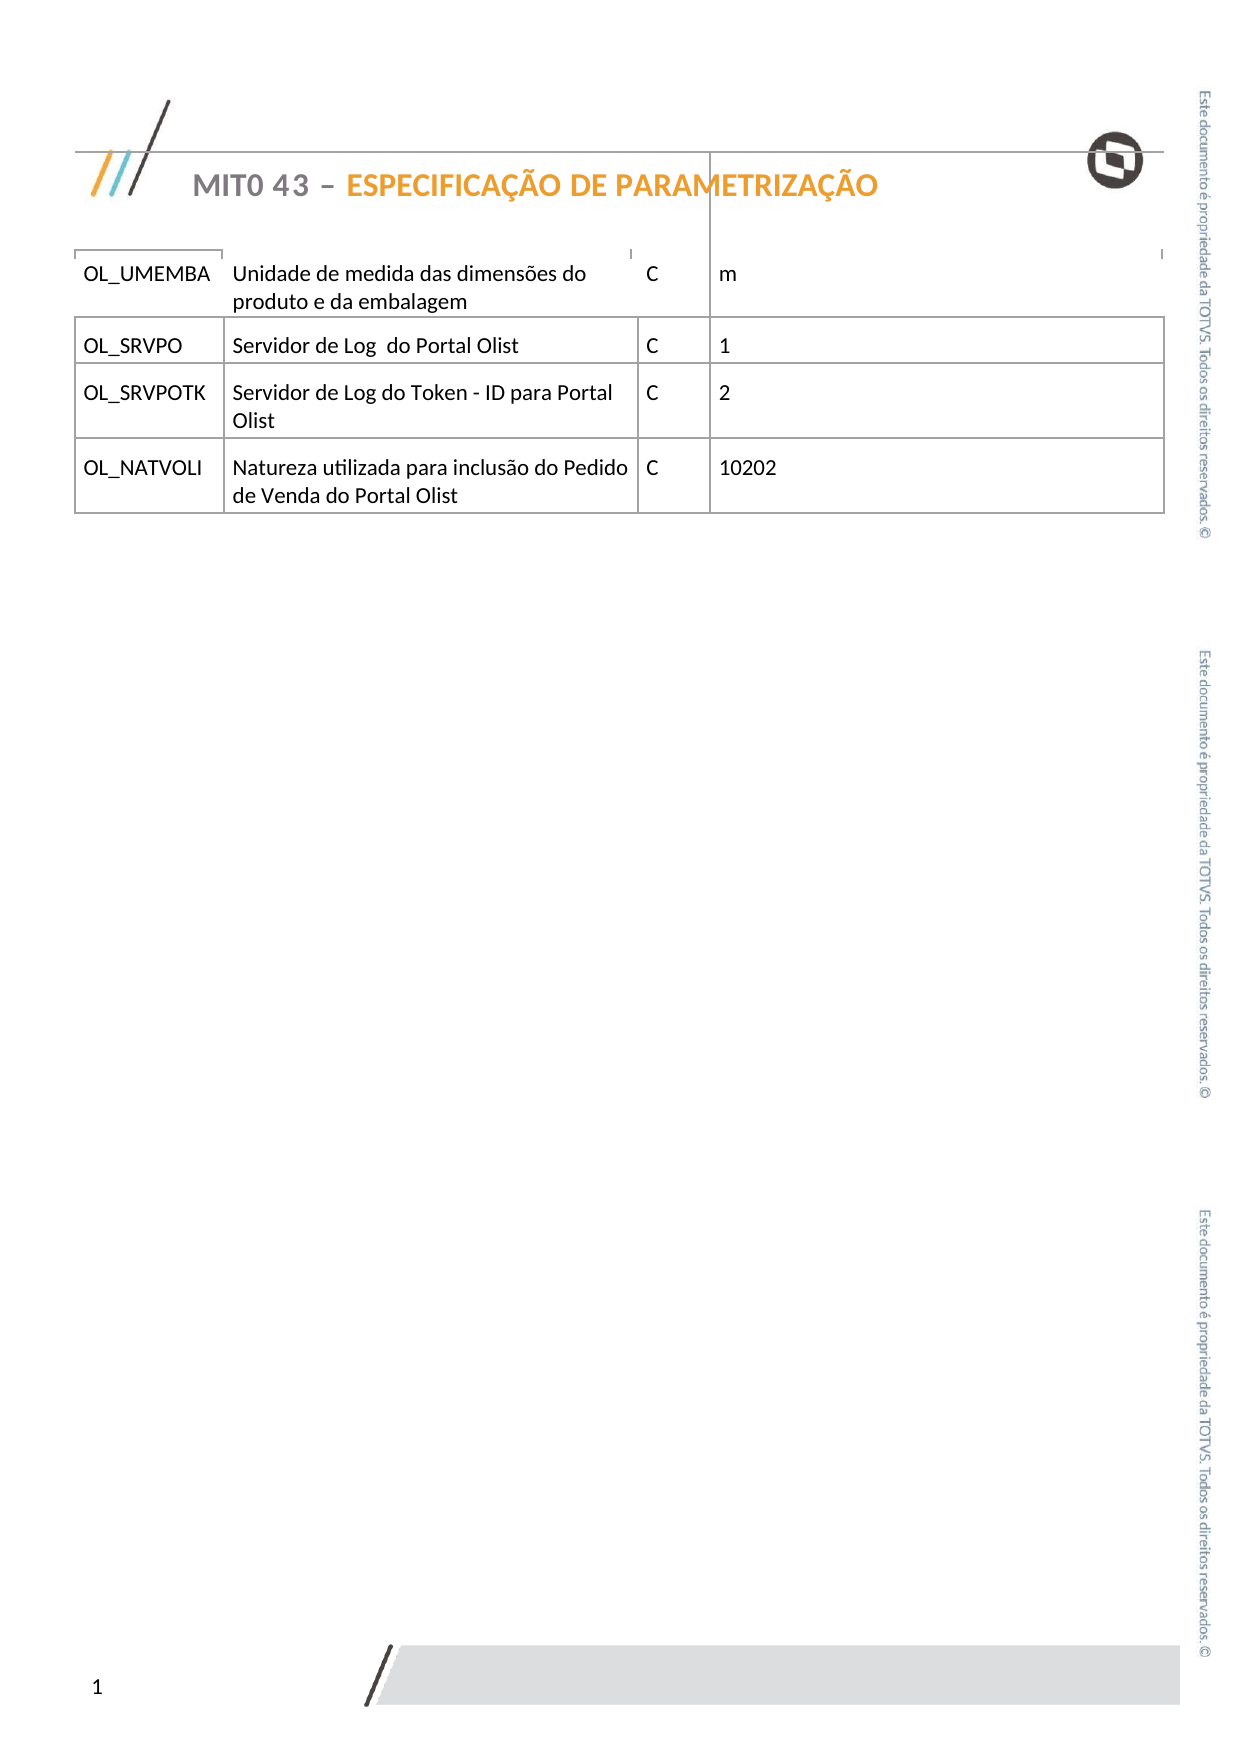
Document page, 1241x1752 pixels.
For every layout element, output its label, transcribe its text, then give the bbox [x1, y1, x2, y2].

table_cell C [639, 318, 709, 362]
picture [56, 1642, 1180, 1707]
picture [73, 73, 1195, 222]
table_cell OL_SRVPO [76, 318, 223, 362]
table_cell Natureza utilizada para inclusão do Pedido de Venda do Portal Olist [225, 439, 637, 512]
table_cell 2 [711, 364, 1163, 437]
table_cell OL_UMEMBA [75, 153, 224, 316]
table_cell Servidor de Log do Portal Olist [225, 318, 637, 362]
table_cell C [639, 439, 709, 512]
table_cell Unidade de medida das dimensões do produto e da embalagem [224, 153, 638, 316]
table_cell Servidor de Log do Token - ID para Portal Olist [225, 364, 637, 437]
table_cell 1 [711, 318, 1163, 362]
table_cell C [638, 153, 709, 316]
table_cell m [711, 153, 1164, 316]
table_cell 10202 [711, 439, 1163, 512]
table_cell OL_SRVPOTK [76, 364, 223, 437]
table_cell OL_NATVOLI [76, 439, 223, 512]
table_cell C [639, 364, 709, 437]
picture [1196, 87, 1211, 1657]
